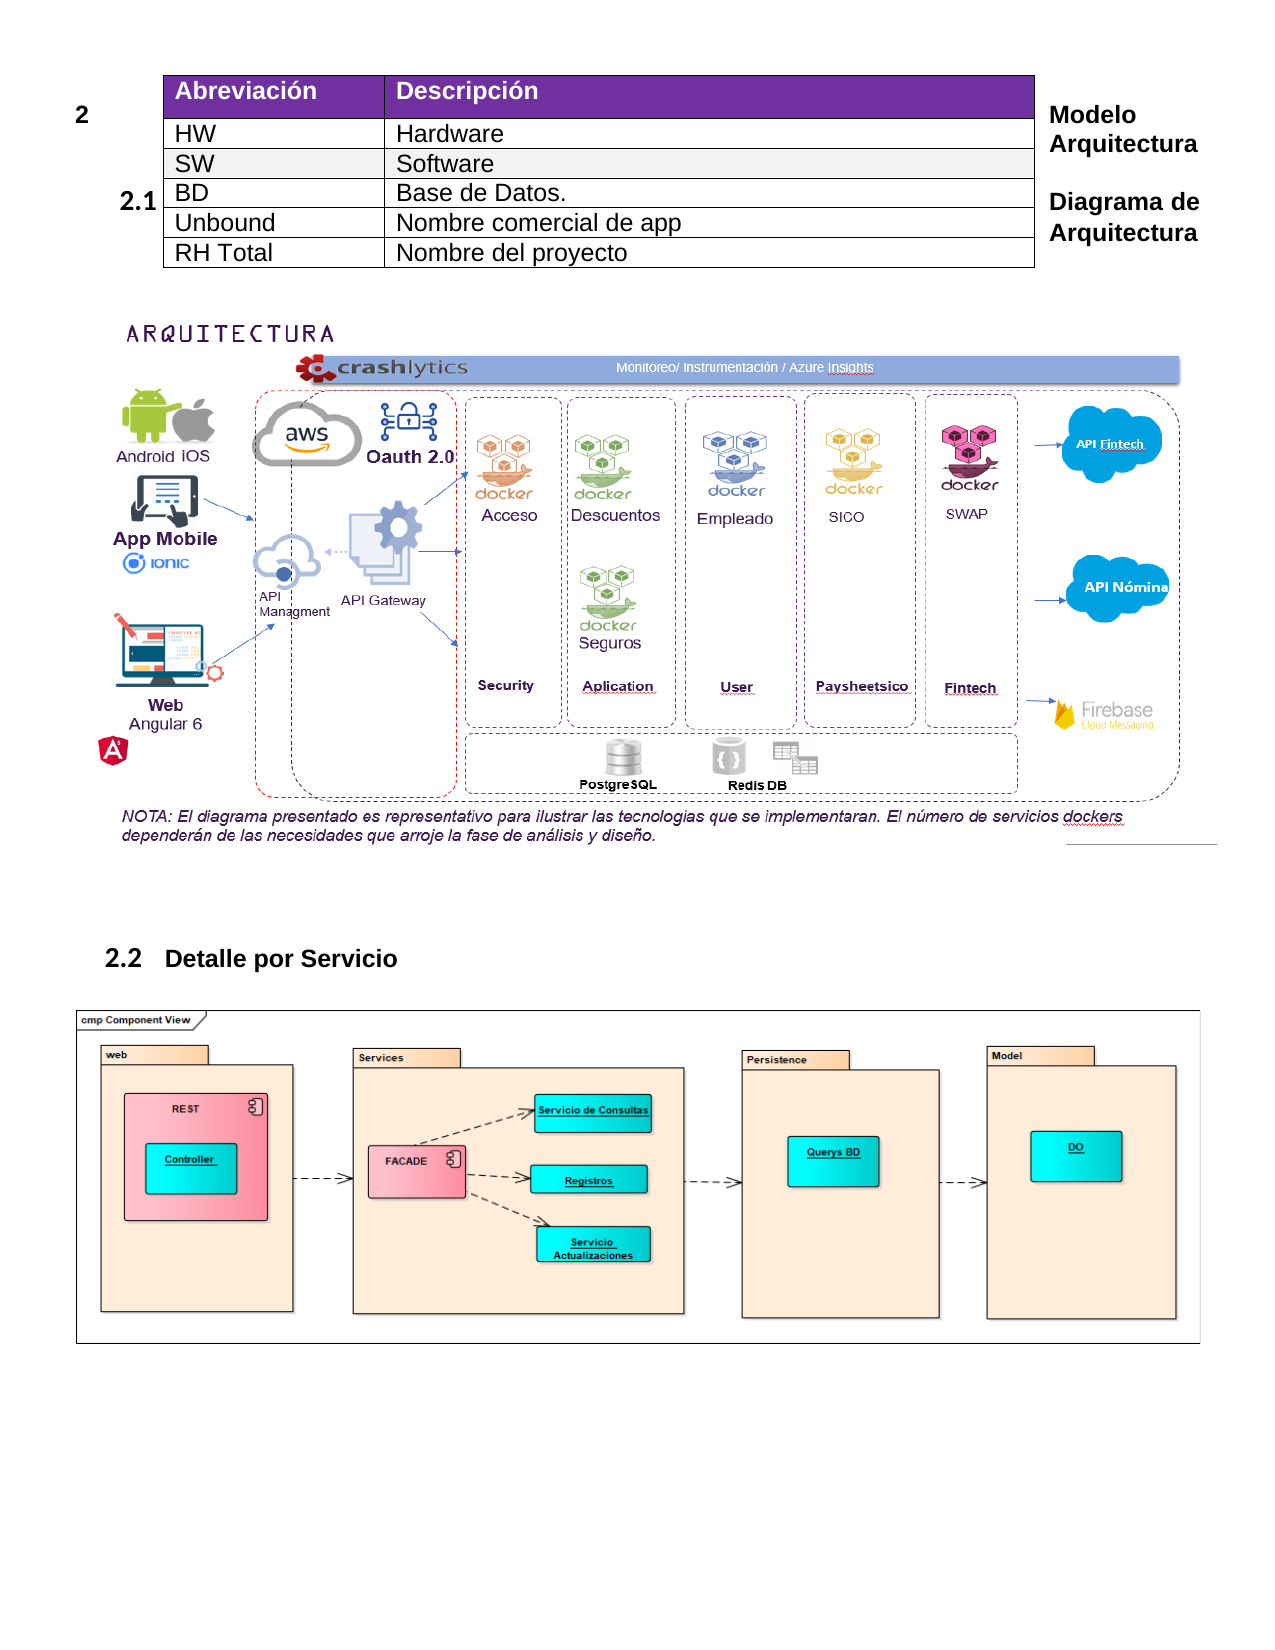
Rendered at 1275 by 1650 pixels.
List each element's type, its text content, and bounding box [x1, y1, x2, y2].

table_cell HW [164, 119, 384, 148]
subtitle Diagrama de Arquitectura [1035, 182, 1200, 247]
table_cell Nombre comercial de app [385, 208, 1034, 237]
table_cell Software [385, 149, 1034, 177]
subtitle Detalle por Servicio [104, 939, 1200, 975]
table_cell SW [164, 149, 384, 177]
subtitle Modelo Arquitectura [1035, 100, 1200, 157]
table_cell Base de Datos. [385, 179, 1034, 207]
picture [75, 310, 1218, 845]
table_cell Hardware [385, 119, 1034, 148]
subtitle Modelo Arquitectura [75, 100, 163, 157]
table_header Abreviación [164, 76, 384, 118]
table_cell Nombre del proyecto [385, 238, 1034, 267]
table_cell Unbound [164, 208, 384, 237]
table_header Descripción [385, 76, 1034, 118]
subtitle Diagrama de Arquitectura [119, 182, 163, 247]
picture [75, 1010, 1200, 1344]
table_cell BD [164, 179, 384, 207]
table_cell RH Total [164, 238, 384, 267]
